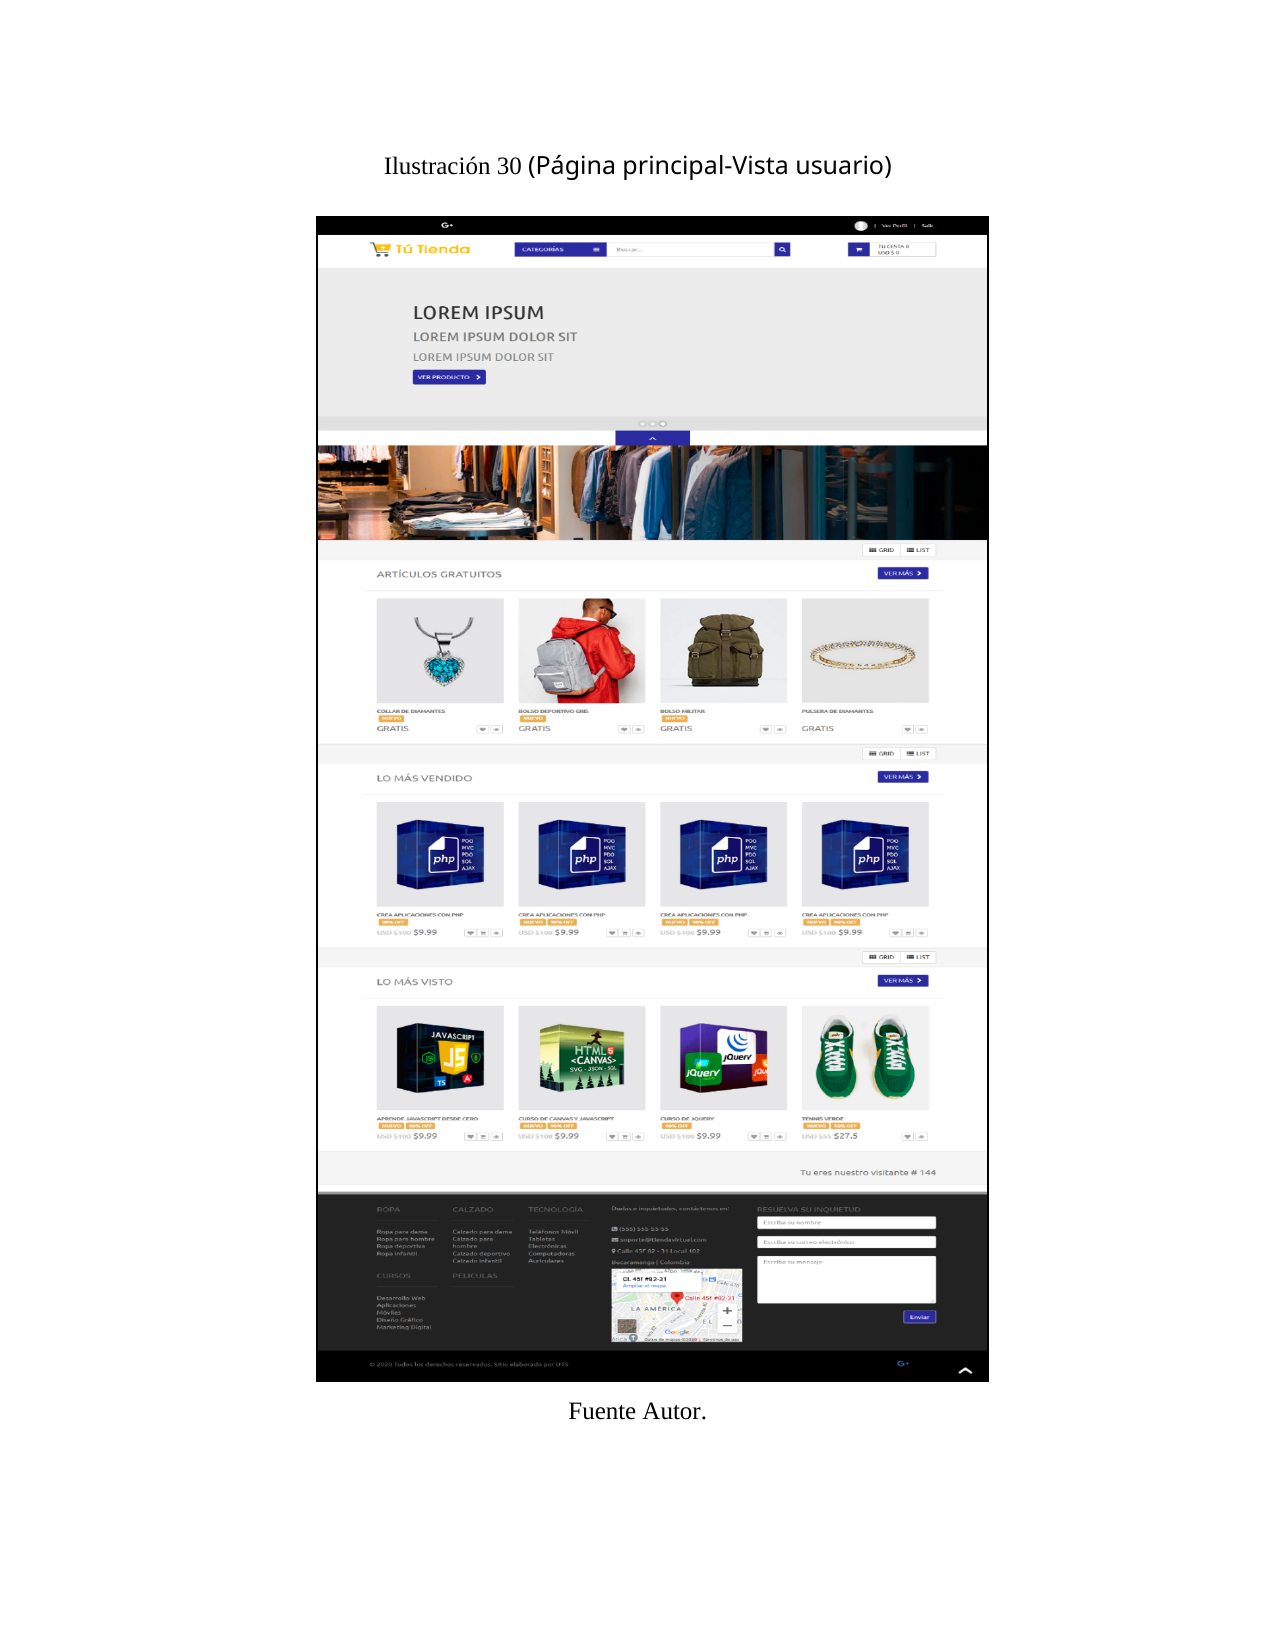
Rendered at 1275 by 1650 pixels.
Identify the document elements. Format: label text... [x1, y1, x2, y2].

picture [318, 218, 987, 1379]
text Ilustración 30 (Página principal-Vista usuario) [148, 148, 1127, 182]
text Fuente Autor. [148, 1396, 1127, 1425]
